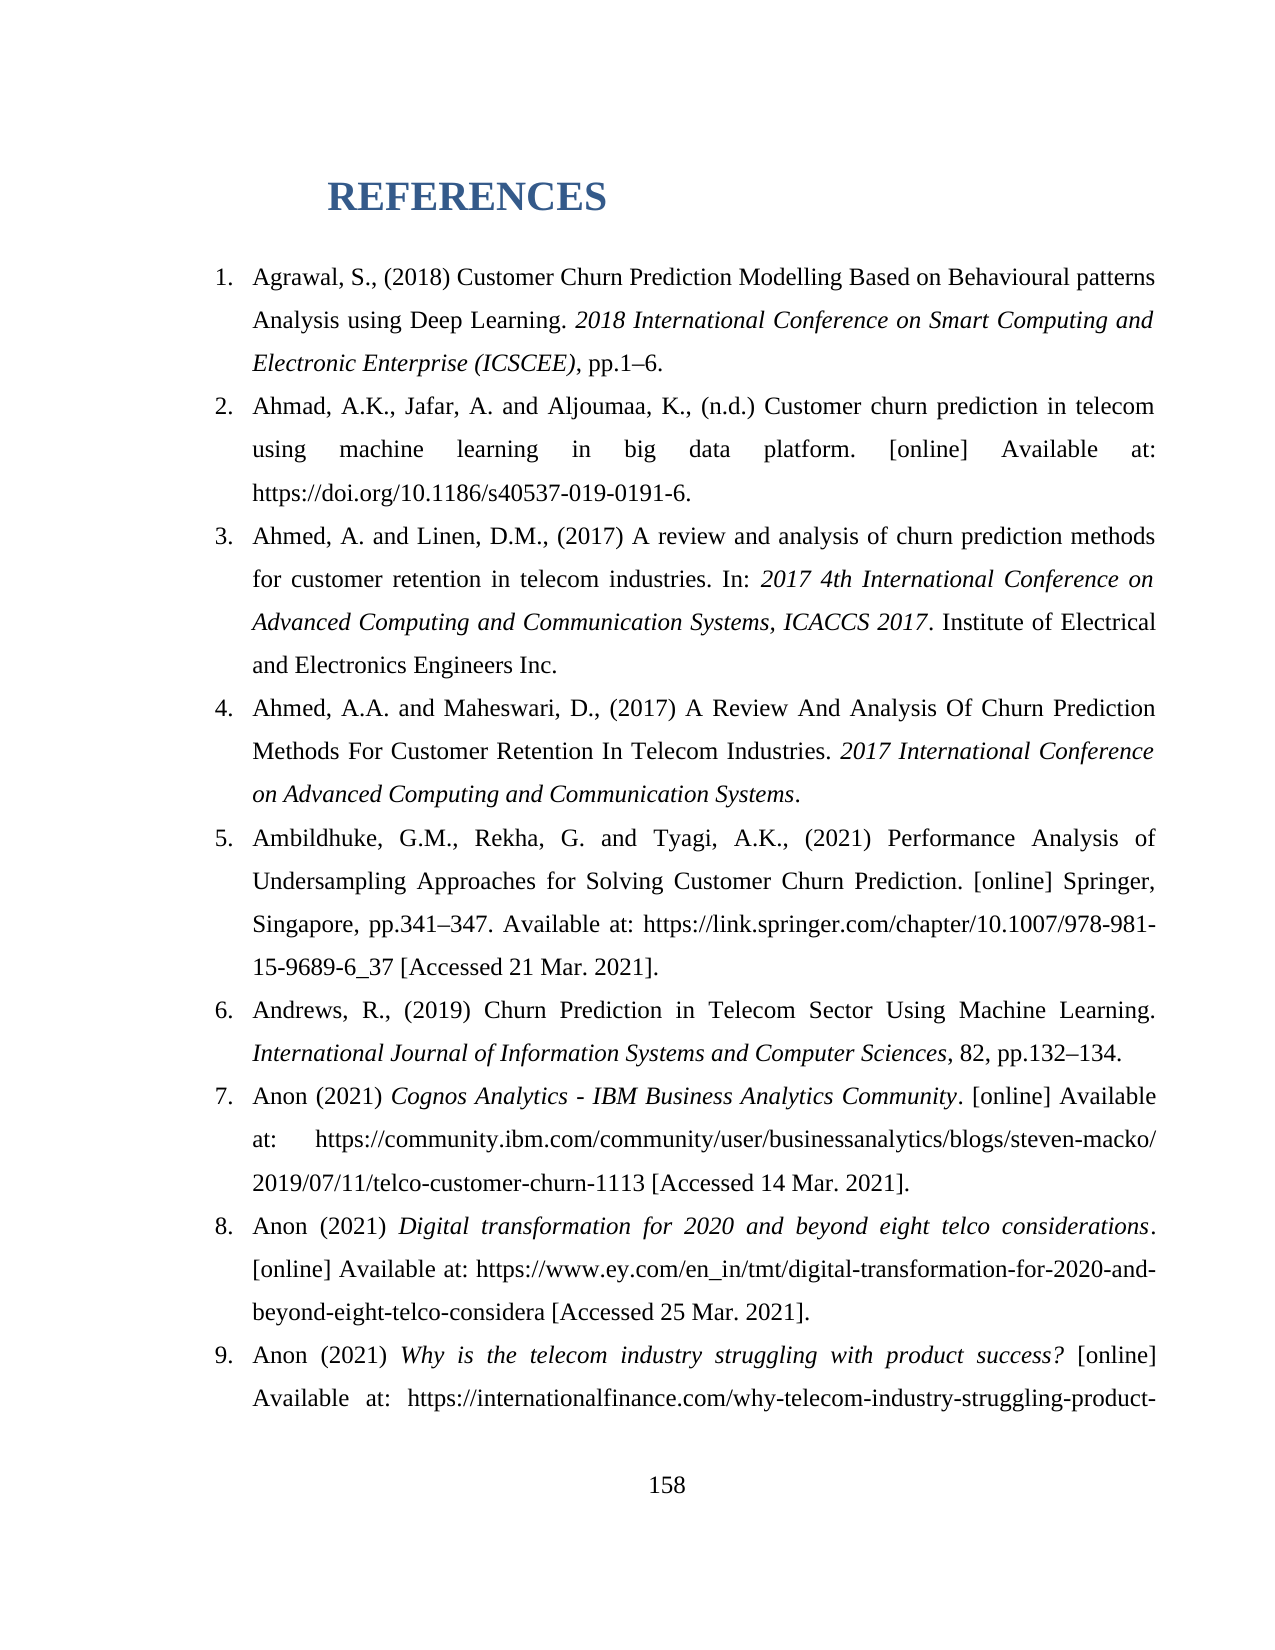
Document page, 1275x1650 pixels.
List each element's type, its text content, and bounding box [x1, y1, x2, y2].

list Ambildhuke, G.M., Rekha, G. and Tyagi, A.K., (2021) Performance Analysis of Undersampling Approaches for Solving Customer Churn Prediction. [online] Springer, Singapore, pp.341–347. Available at: https://link.springer.com/chapter/10.1007/978-981-15-9689-6_37 [Accessed 21 Mar. 2021]. [214, 823, 1156, 981]
list Ahmed, A.A. and Maheswari, D., (2017) A Review And Analysis Of Churn Prediction Methods For Customer Retention In Telecom Industries. 2017 International Conference on Advanced Computing and Communication Systems. [214, 693, 1156, 808]
list Agrawal, S., (2018) Customer Churn Prediction Modelling Based on Behavioural patterns Analysis using Deep Learning. 2018 International Conference on Smart Computing and Electronic Enterprise (ICSCEE), pp.1–6. [214, 262, 1156, 377]
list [214, 1340, 1156, 1412]
list Anon (2021) Digital transformation for 2020 and beyond eight telco considerations. [online] Available at: https://www.ey.com/en_in/tmt/digital-transformation-for-2020-and-beyond-eight-telco-considera [Accessed 25 Mar. 2021]. [214, 1211, 1156, 1326]
list Anon (2021) Cognos Analytics - IBM Business Analytics Community. [online] Available at: https://community.ibm.com/community/user/businessanalytics/blogs/steven-macko/2019/07/11/telco-customer-churn-1113 [Accessed 14 Mar. 2021]. [214, 1081, 1156, 1196]
subtitle REFERENCES [214, 171, 1156, 219]
list Andrews, R., (2019) Churn Prediction in Telecom Sector Using Machine Learning. International Journal of Information Systems and Computer Sciences, 82, pp.132–134. [214, 995, 1156, 1067]
list Ahmed, A. and Linen, D.M., (2017) A review and analysis of churn prediction methods for customer retention in telecom industries. In: 2017 4th International Conference on Advanced Computing and Communication Systems, ICACCS 2017. Institute of Electrical and Electronics Engineers Inc. [214, 521, 1156, 679]
list Ahmad, A.K., Jafar, A. and Aljoumaa, K., (n.d.) Customer churn prediction in telecom using machine learning in big data platform. [online] Available at: https://doi.org/10.1186/s40537-019-0191-6. [214, 391, 1156, 506]
